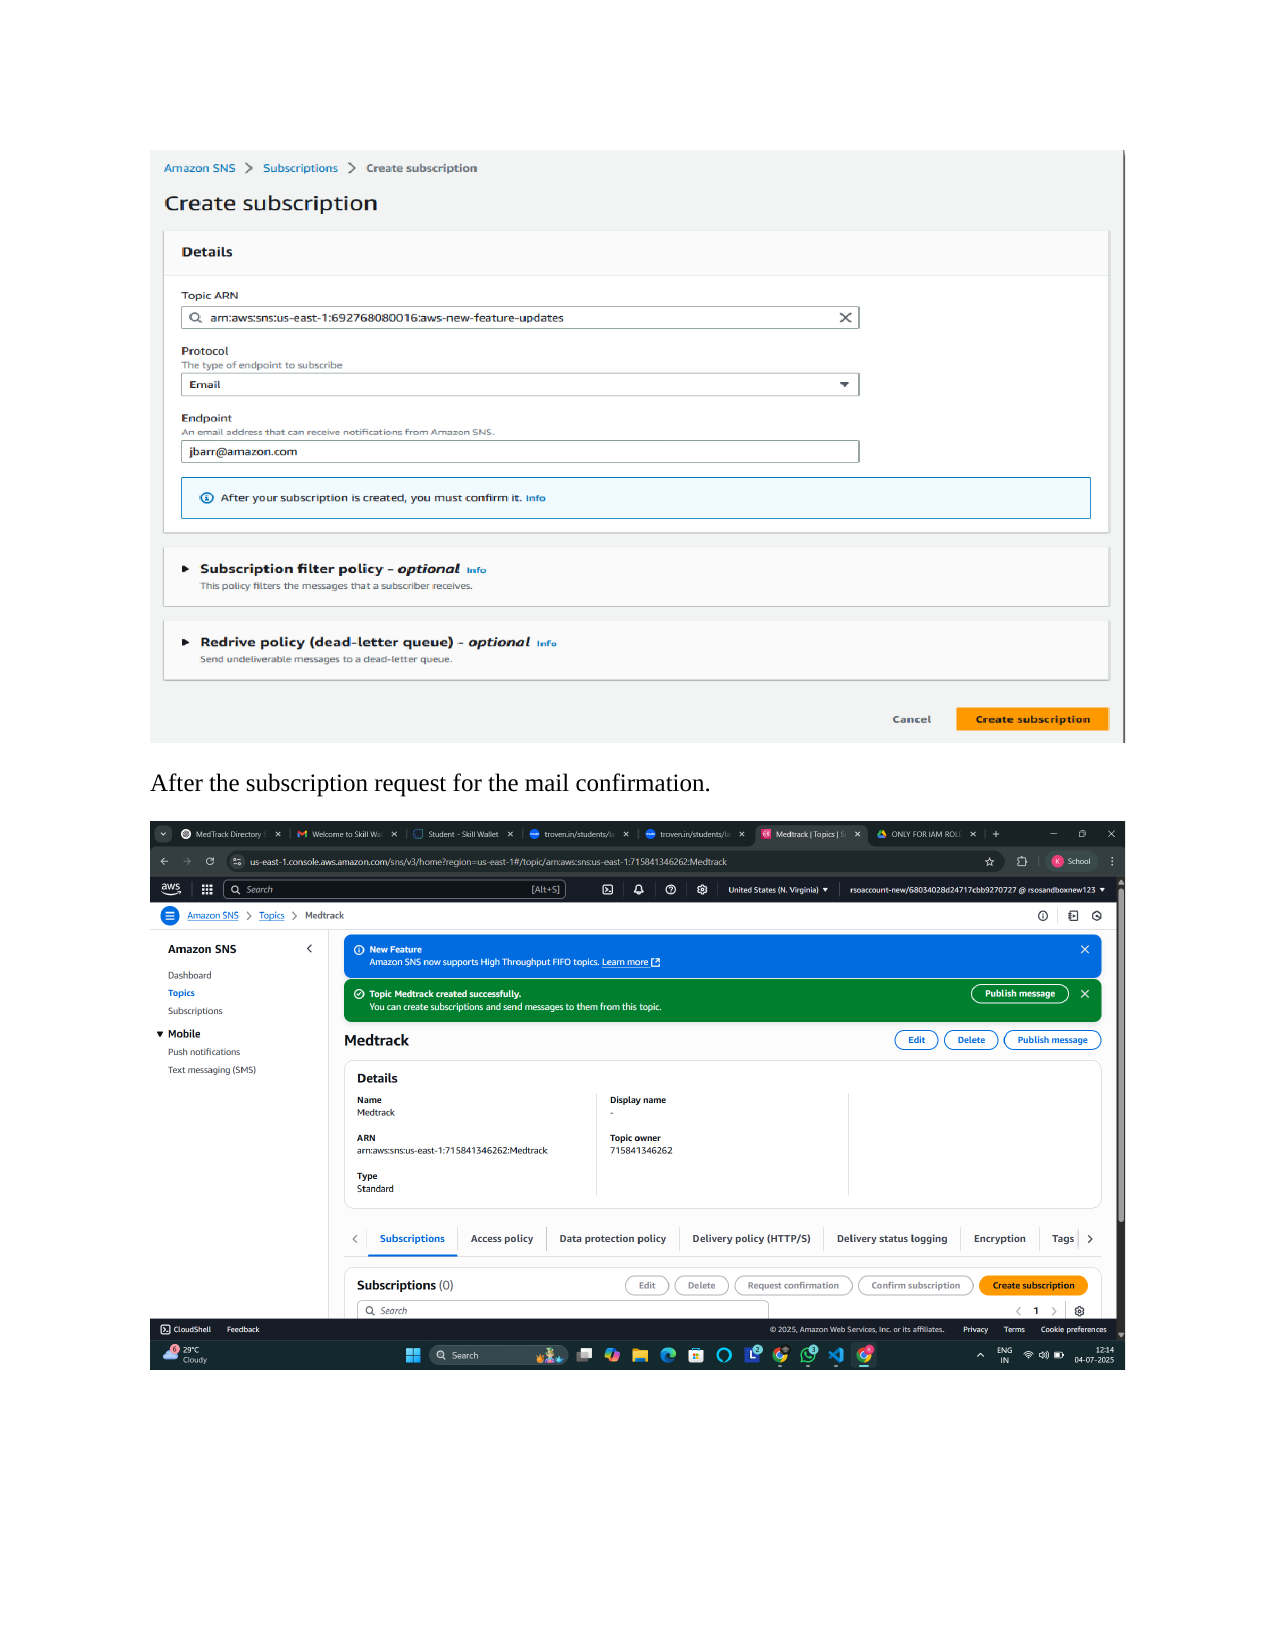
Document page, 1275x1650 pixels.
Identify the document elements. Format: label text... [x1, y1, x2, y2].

picture [150, 821, 1125, 1370]
text After the subscription request for the mail confirmation. [150, 768, 1125, 797]
picture [150, 150, 1125, 743]
